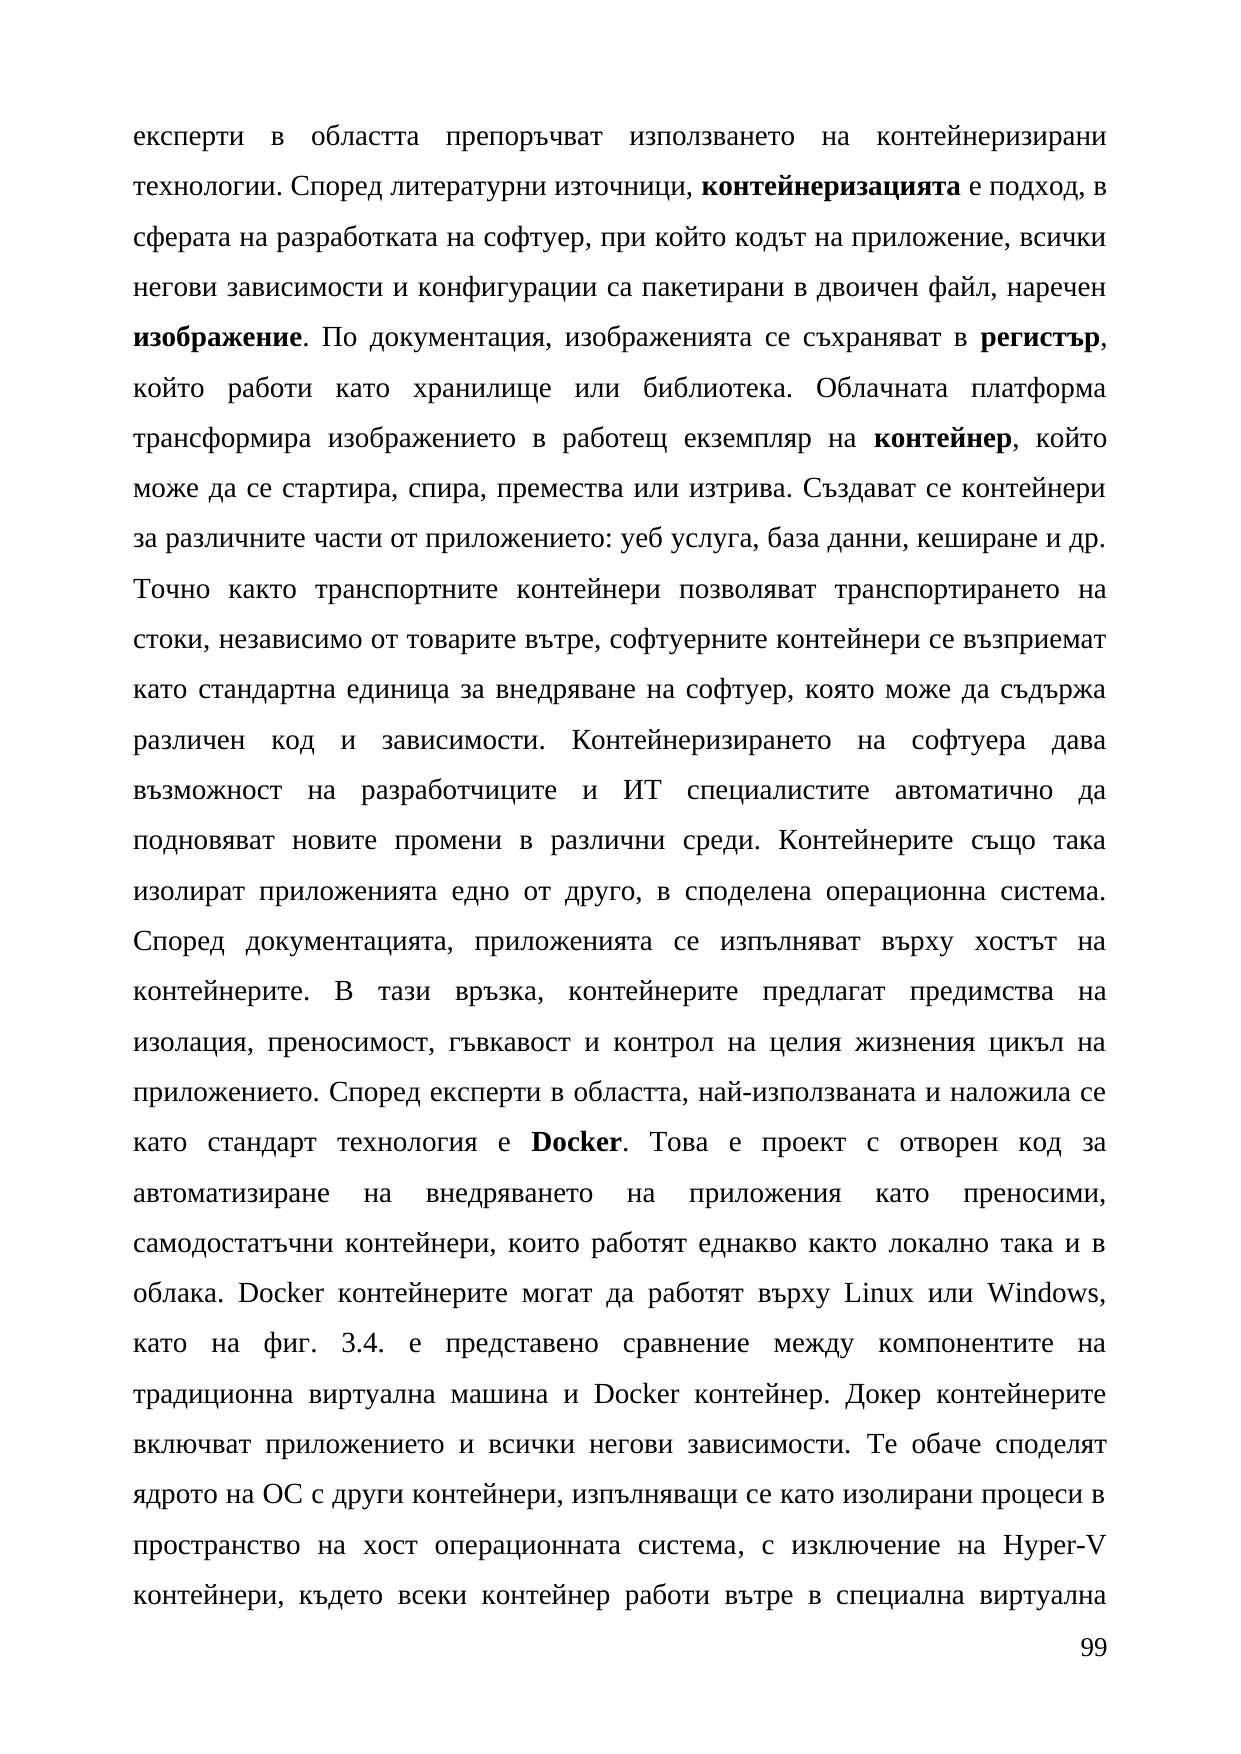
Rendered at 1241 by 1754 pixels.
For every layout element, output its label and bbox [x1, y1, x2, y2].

text [133, 118, 1107, 1611]
